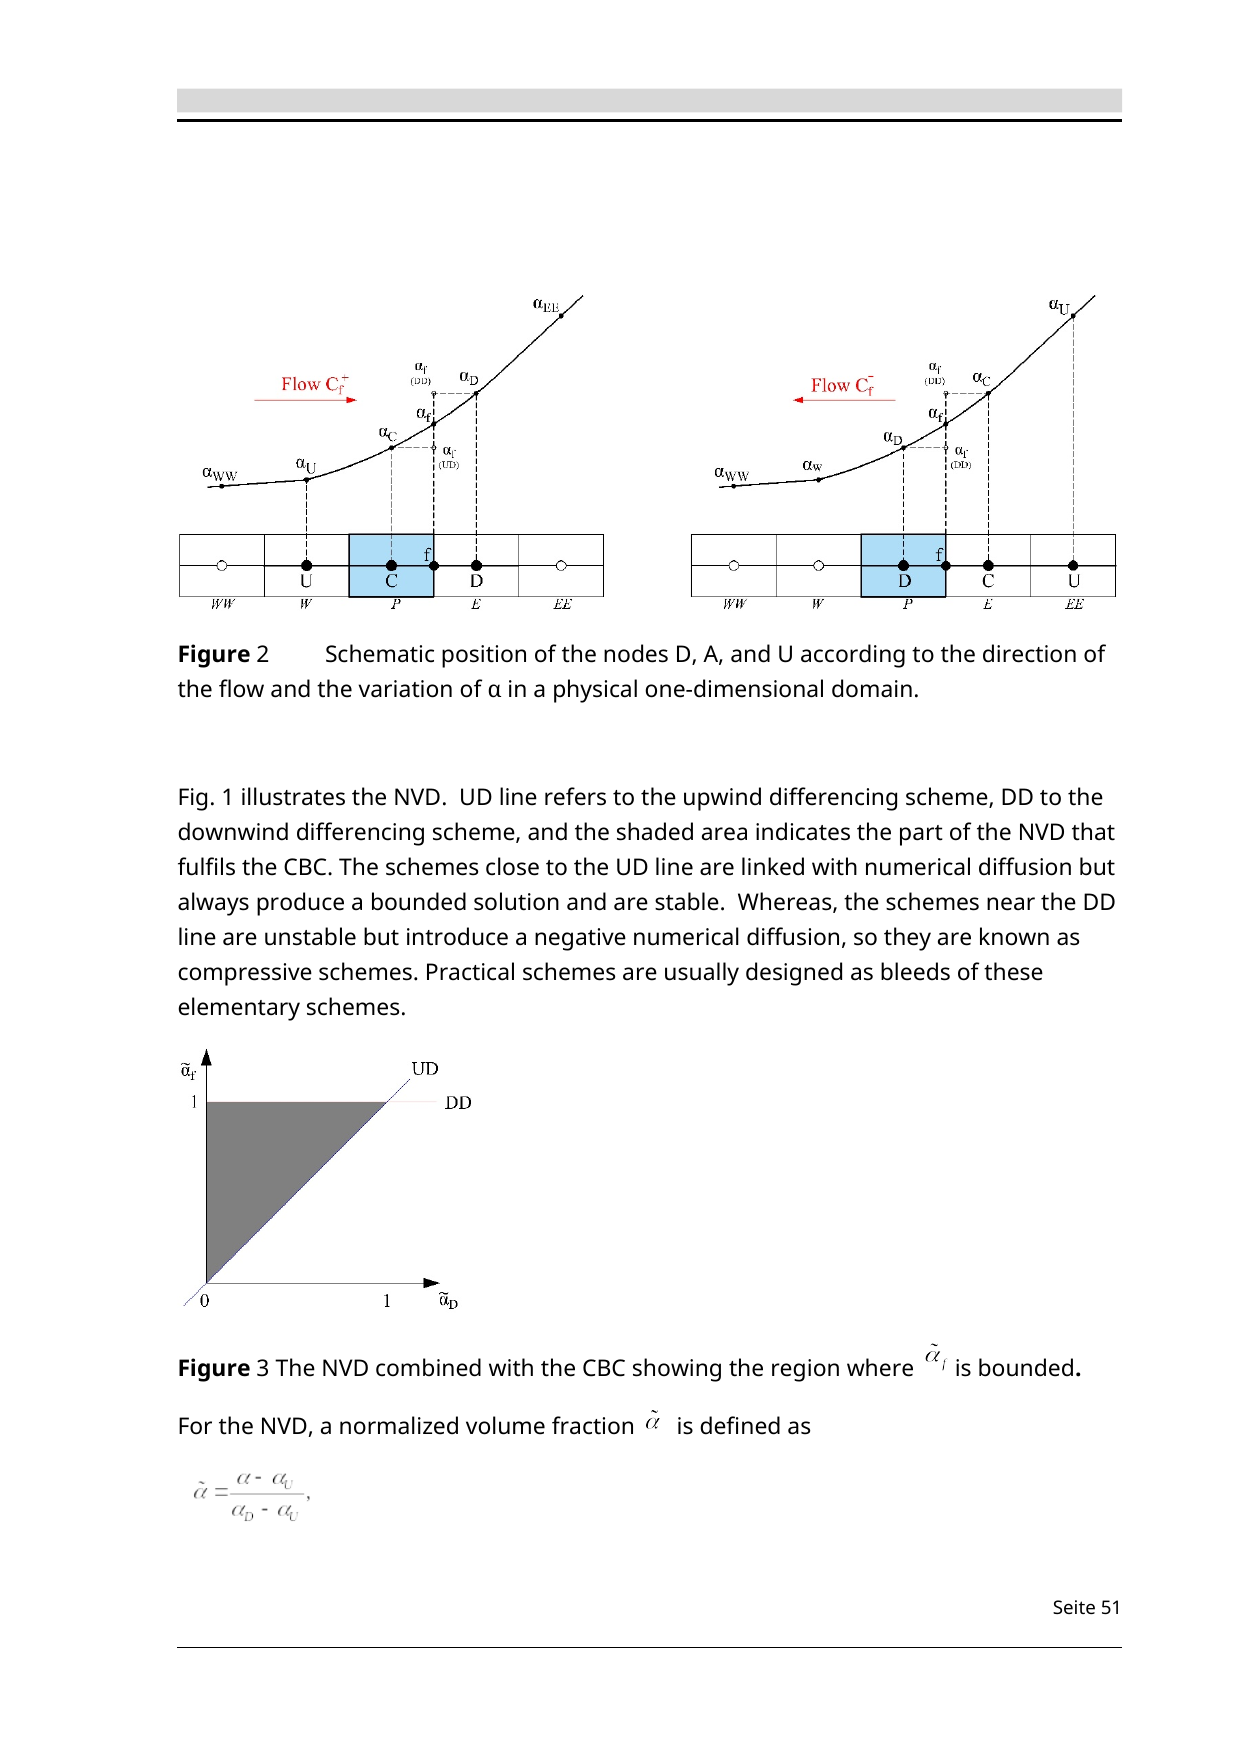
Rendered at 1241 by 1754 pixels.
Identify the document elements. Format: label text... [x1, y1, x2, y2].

text Fig. 1 illustrates the NVD. UD line refers to the upwind differencing scheme, DD to the downwind differencing scheme, and the shaded area indicates the part of the NVD that fulfils the CBC. The schemes close to the UD line are linked with numerical diffusion but always produce a bounded solution and are stable. Whereas, the schemes near the DD line are unstable but introduce a negative numerical diffusion, so they are known as compressive schemes. Practical schemes are usually designed as bleeds of these elementary schemes. [177, 781, 1122, 1022]
text For the NVD, a normalized volume fraction is defined as [177, 1406, 1122, 1441]
text Figure 2 Schematic position of the nodes D, A, and U according to the direction of the flow and the variation of α in a physical one-dimensional domain. [177, 638, 1122, 704]
text Figure 3 The NVD combined with the CBC showing the region where is bounded. [177, 1338, 1122, 1384]
picture [177, 288, 1123, 616]
picture [177, 1044, 473, 1316]
